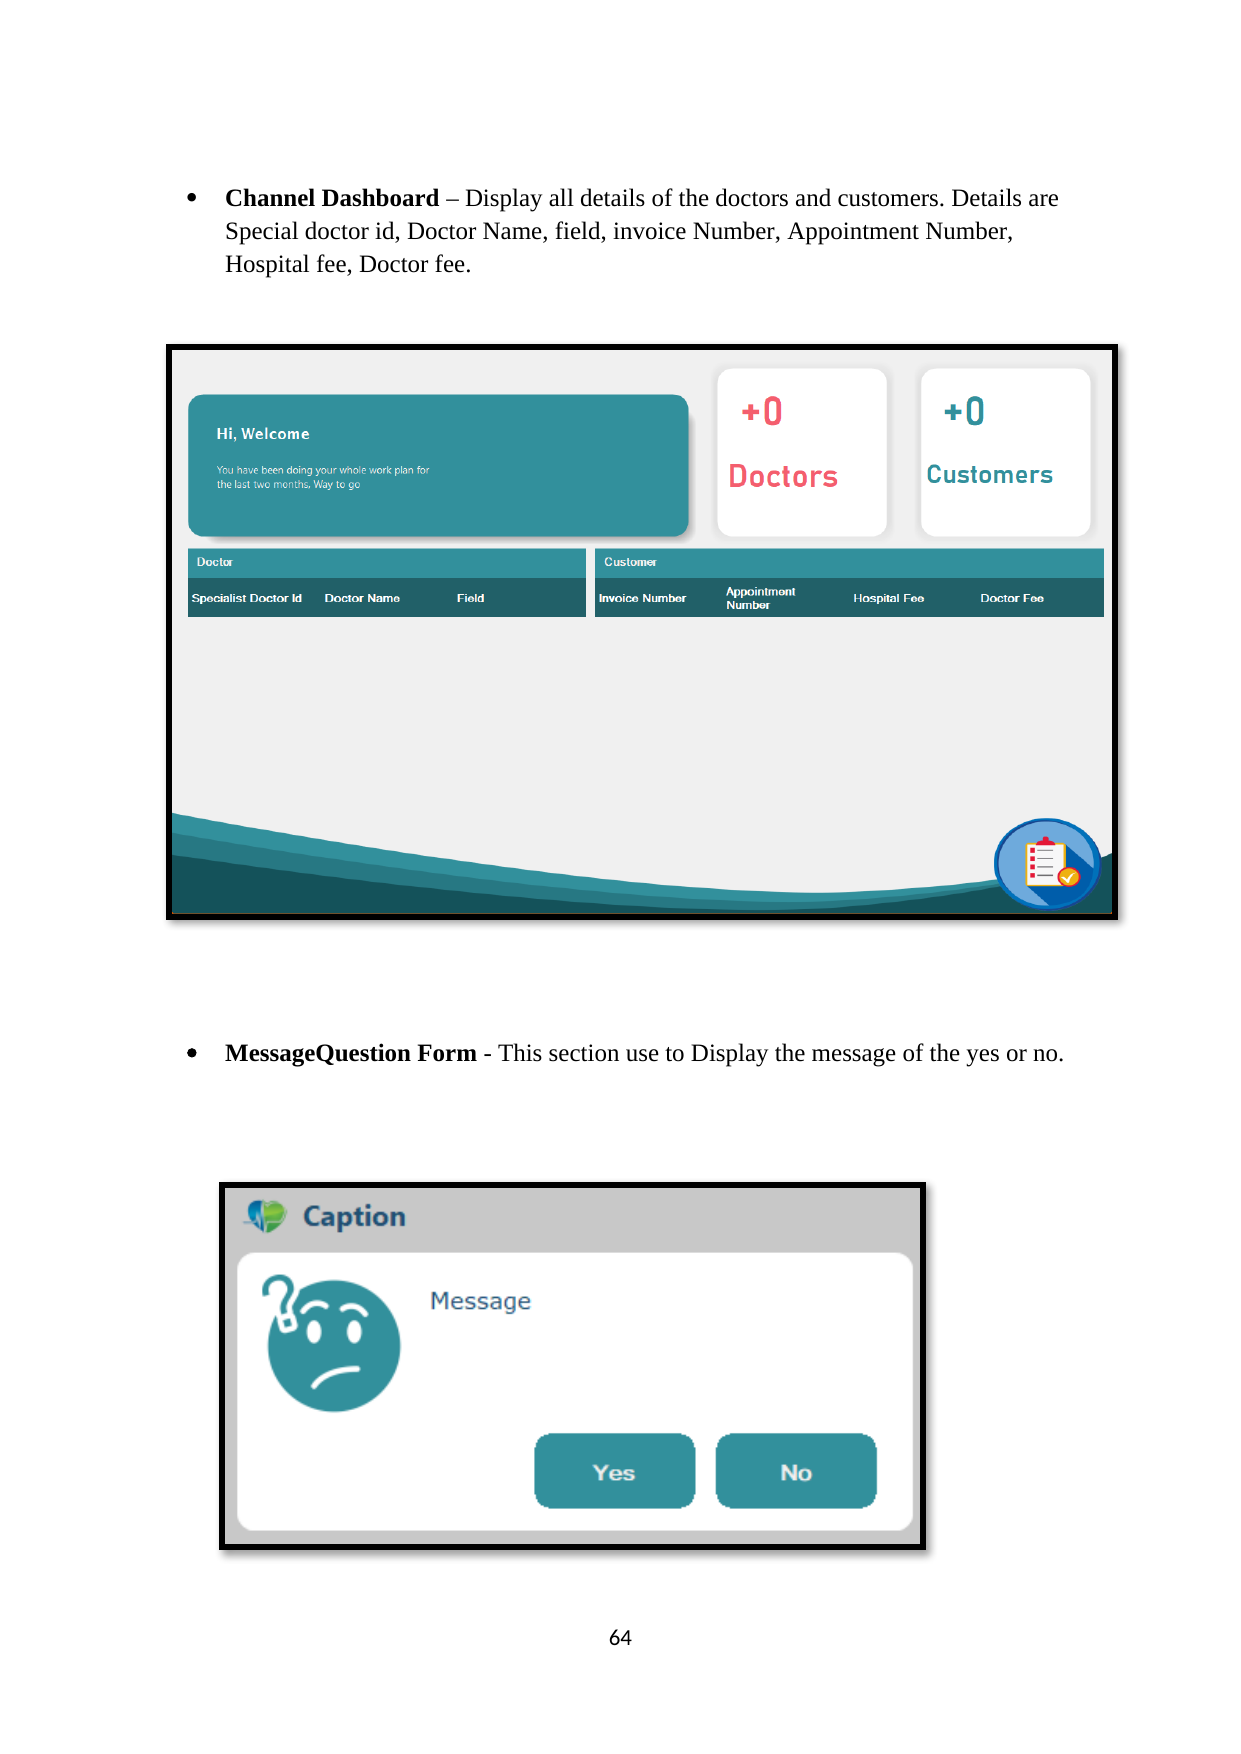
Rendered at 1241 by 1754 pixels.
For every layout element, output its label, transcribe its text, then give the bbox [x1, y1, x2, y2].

picture [172, 350, 1112, 914]
list MessageQuestion Form - This section use to Display the message of the yes or no. [187, 1038, 1090, 1067]
list Channel Dashboard – Display all details of the doctors and customers. Details are Special doctor id, Doctor Name, field, invoice Number, Appointment Number, Hospital fee, Doctor fee. [187, 183, 1090, 278]
picture [225, 1188, 920, 1544]
